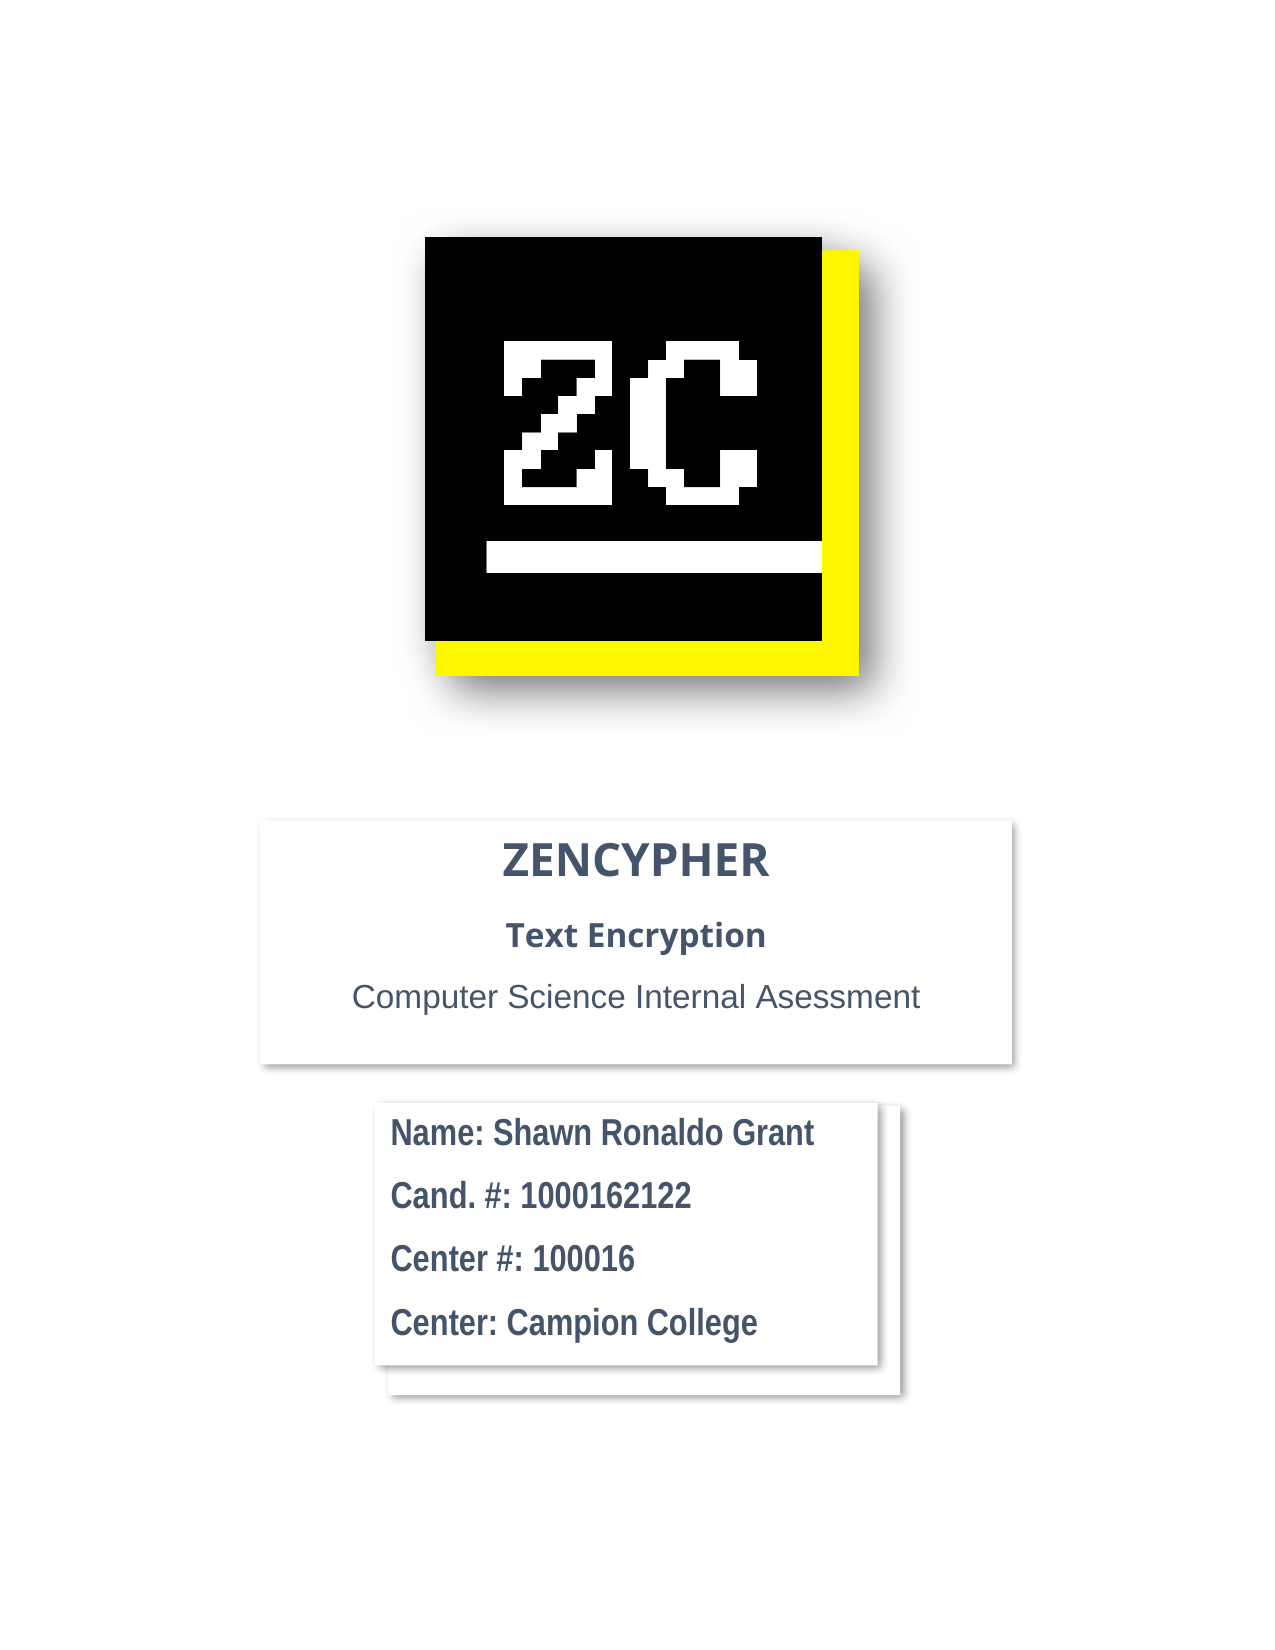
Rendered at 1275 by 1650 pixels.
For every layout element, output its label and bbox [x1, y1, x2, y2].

picture [425, 237, 859, 676]
